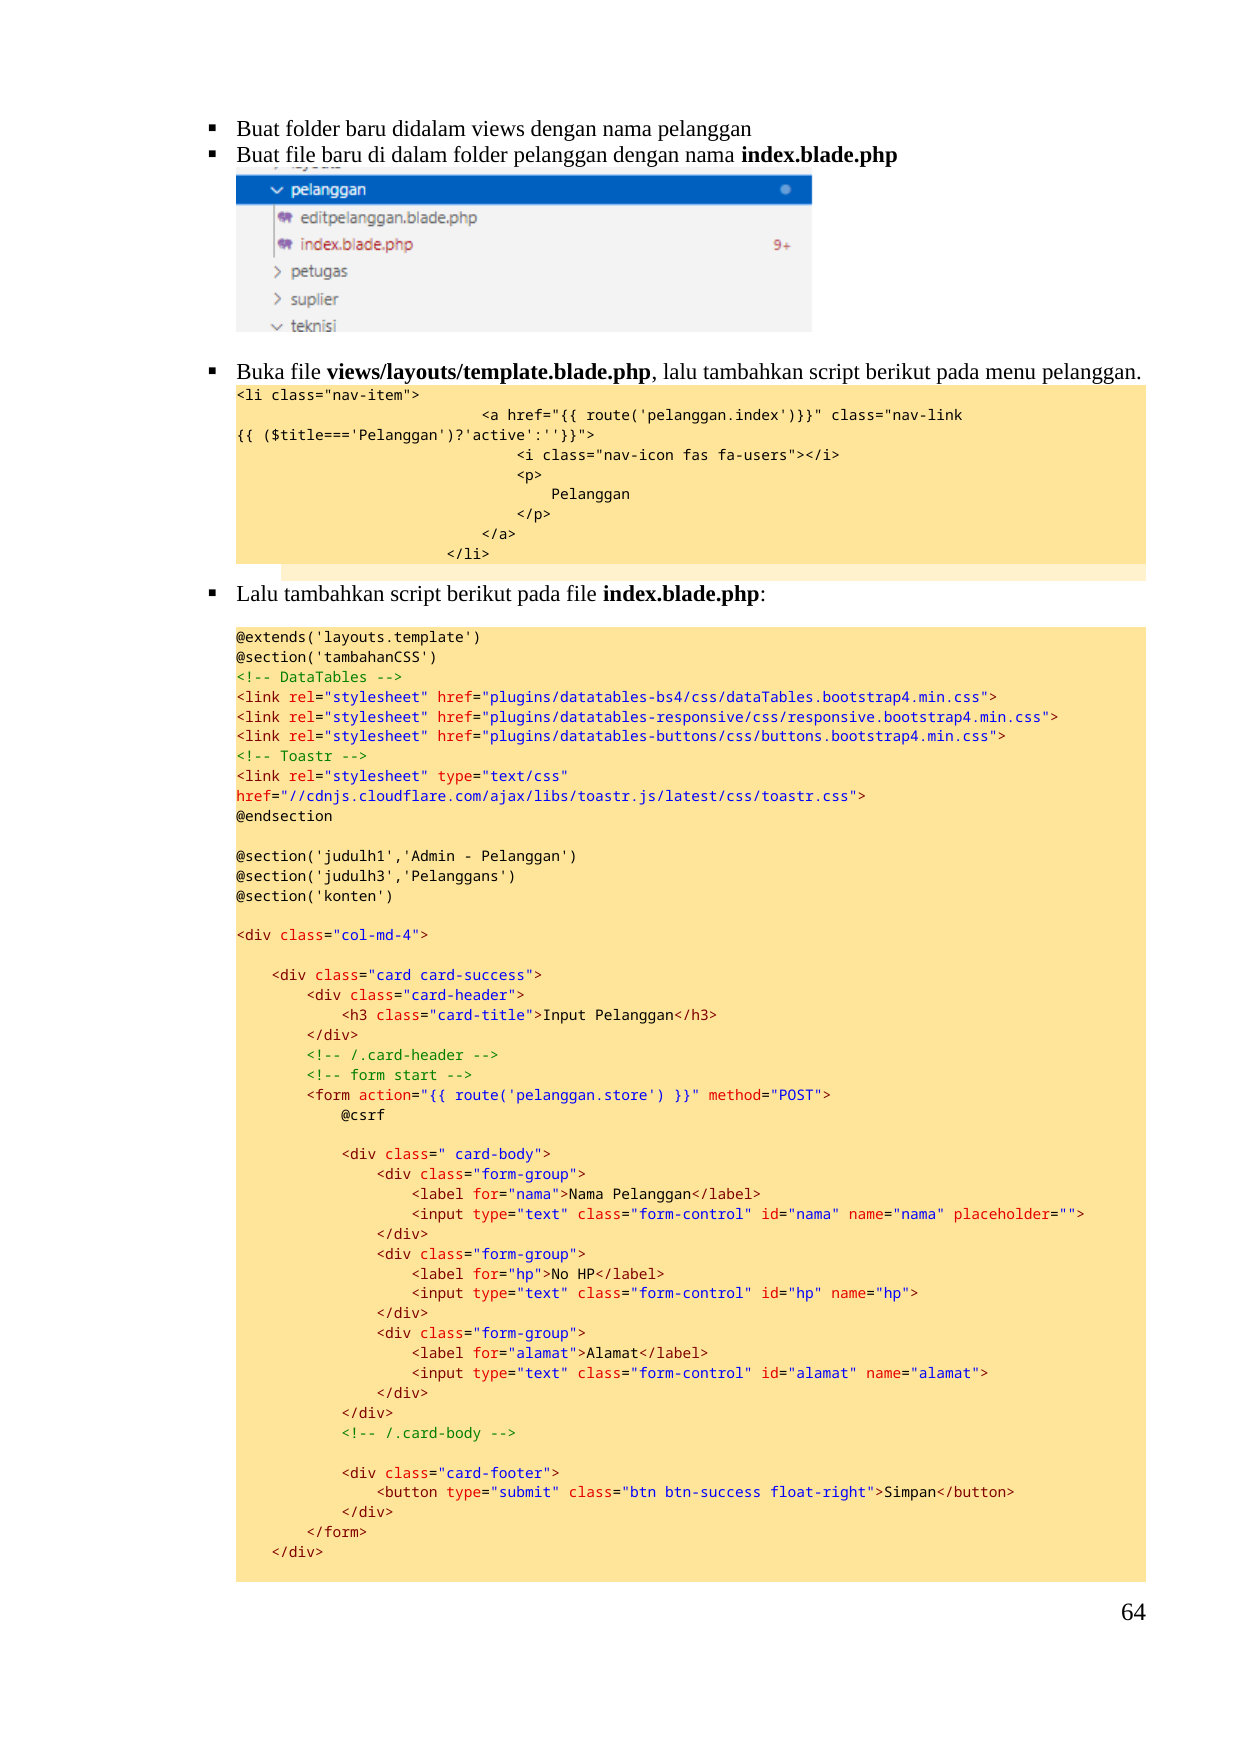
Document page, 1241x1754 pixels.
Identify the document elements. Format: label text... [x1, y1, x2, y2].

text @extends('layouts.template') [236, 627, 1146, 647]
text <input type="text" class="form-control" id="alamat" name="alamat"> [236, 1363, 1146, 1383]
text <li class="nav-item"> [236, 385, 1146, 404]
text <form action="{{ route('pelanggan.store') }}" method="POST"> [236, 1084, 1146, 1104]
text <button type="submit" class="btn btn-success float-right">Simpan</button> [236, 1482, 1146, 1502]
text <a href="{{ route('pelanggan.index')}}" class="nav-link {{ ($title==='Pelanggan')?'active':''}}"> [236, 404, 1146, 444]
list Buat file baru di dalam folder pelanggan dengan nama index.blade.php [207, 141, 1146, 168]
text </div> [236, 1025, 1146, 1044]
list Lalu tambahkan script berikut pada file index.blade.php: [207, 581, 1146, 607]
text <link rel="stylesheet" href="plugins/datatables-buttons/css/buttons.bootstrap4.min.css"> [236, 726, 1146, 746]
text @section('judulh3','Pelanggans') [236, 866, 1146, 885]
text <label for="nama">Nama Pelanggan</label> [236, 1184, 1146, 1204]
text <i class="nav-icon fas fa-users"></i> [236, 444, 1146, 464]
text <!-- form start --> [236, 1064, 1146, 1084]
text <link rel="stylesheet" type="text/css" href="//cdnjs.cloudflare.com/ajax/libs/toastr.js/latest/css/toastr.css"> [236, 766, 1146, 806]
picture [236, 167, 833, 332]
text </li> [236, 544, 1146, 564]
text @section('konten') [236, 885, 1146, 905]
text <div class="card card-success"> [236, 965, 1146, 985]
text @endsection [236, 806, 1146, 826]
text <h3 class="card-title">Input Pelanggan</h3> [236, 1005, 1146, 1025]
text <input type="text" class="form-control" id="hp" name="hp"> [236, 1283, 1146, 1303]
text @section('tambahanCSS') [236, 647, 1146, 667]
text </form> [236, 1522, 1146, 1542]
text </p> [236, 504, 1146, 524]
text <input type="text" class="form-control" id="nama" name="nama" placeholder=""> [236, 1204, 1146, 1224]
text </a> [236, 524, 1146, 544]
list Buat folder baru didalam views dengan nama pelanggan [207, 115, 1146, 141]
text <p> [236, 464, 1146, 484]
text @csrf [236, 1104, 1146, 1124]
text <label for="hp">No HP</label> [236, 1263, 1146, 1283]
text </div> [236, 1403, 1146, 1423]
text </div> [236, 1303, 1146, 1323]
text @section('judulh1','Admin - Pelanggan') [236, 846, 1146, 866]
text <!-- /.card-header --> [236, 1044, 1146, 1064]
text <!-- DataTables --> [236, 667, 1146, 686]
text <div class="form-group"> [236, 1243, 1146, 1263]
text Pelanggan [236, 484, 1146, 504]
text <div class="card-header"> [236, 985, 1146, 1005]
text </div> [236, 1224, 1146, 1243]
text </div> [236, 1502, 1146, 1522]
text </div> [236, 1542, 1146, 1562]
text <div class="col-md-4"> [236, 925, 1146, 945]
text </div> [236, 1383, 1146, 1403]
text <link rel="stylesheet" href="plugins/datatables-bs4/css/dataTables.bootstrap4.min.css"> [236, 686, 1146, 706]
text <link rel="stylesheet" href="plugins/datatables-responsive/css/responsive.bootstrap4.min.css"> [236, 706, 1146, 726]
text <div class="card-footer"> [236, 1462, 1146, 1482]
text <div class="form-group"> [236, 1323, 1146, 1343]
text <div class="form-group"> [236, 1164, 1146, 1184]
text <div class=" card-body"> [236, 1144, 1146, 1164]
list Buka file views/layouts/template.blade.php, lalu tambahkan script berikut pada menu pelanggan. [207, 358, 1146, 385]
text <label for="alamat">Alamat</label> [236, 1343, 1146, 1363]
text <!-- /.card-body --> [236, 1423, 1146, 1442]
text <!-- Toastr --> [236, 746, 1146, 766]
